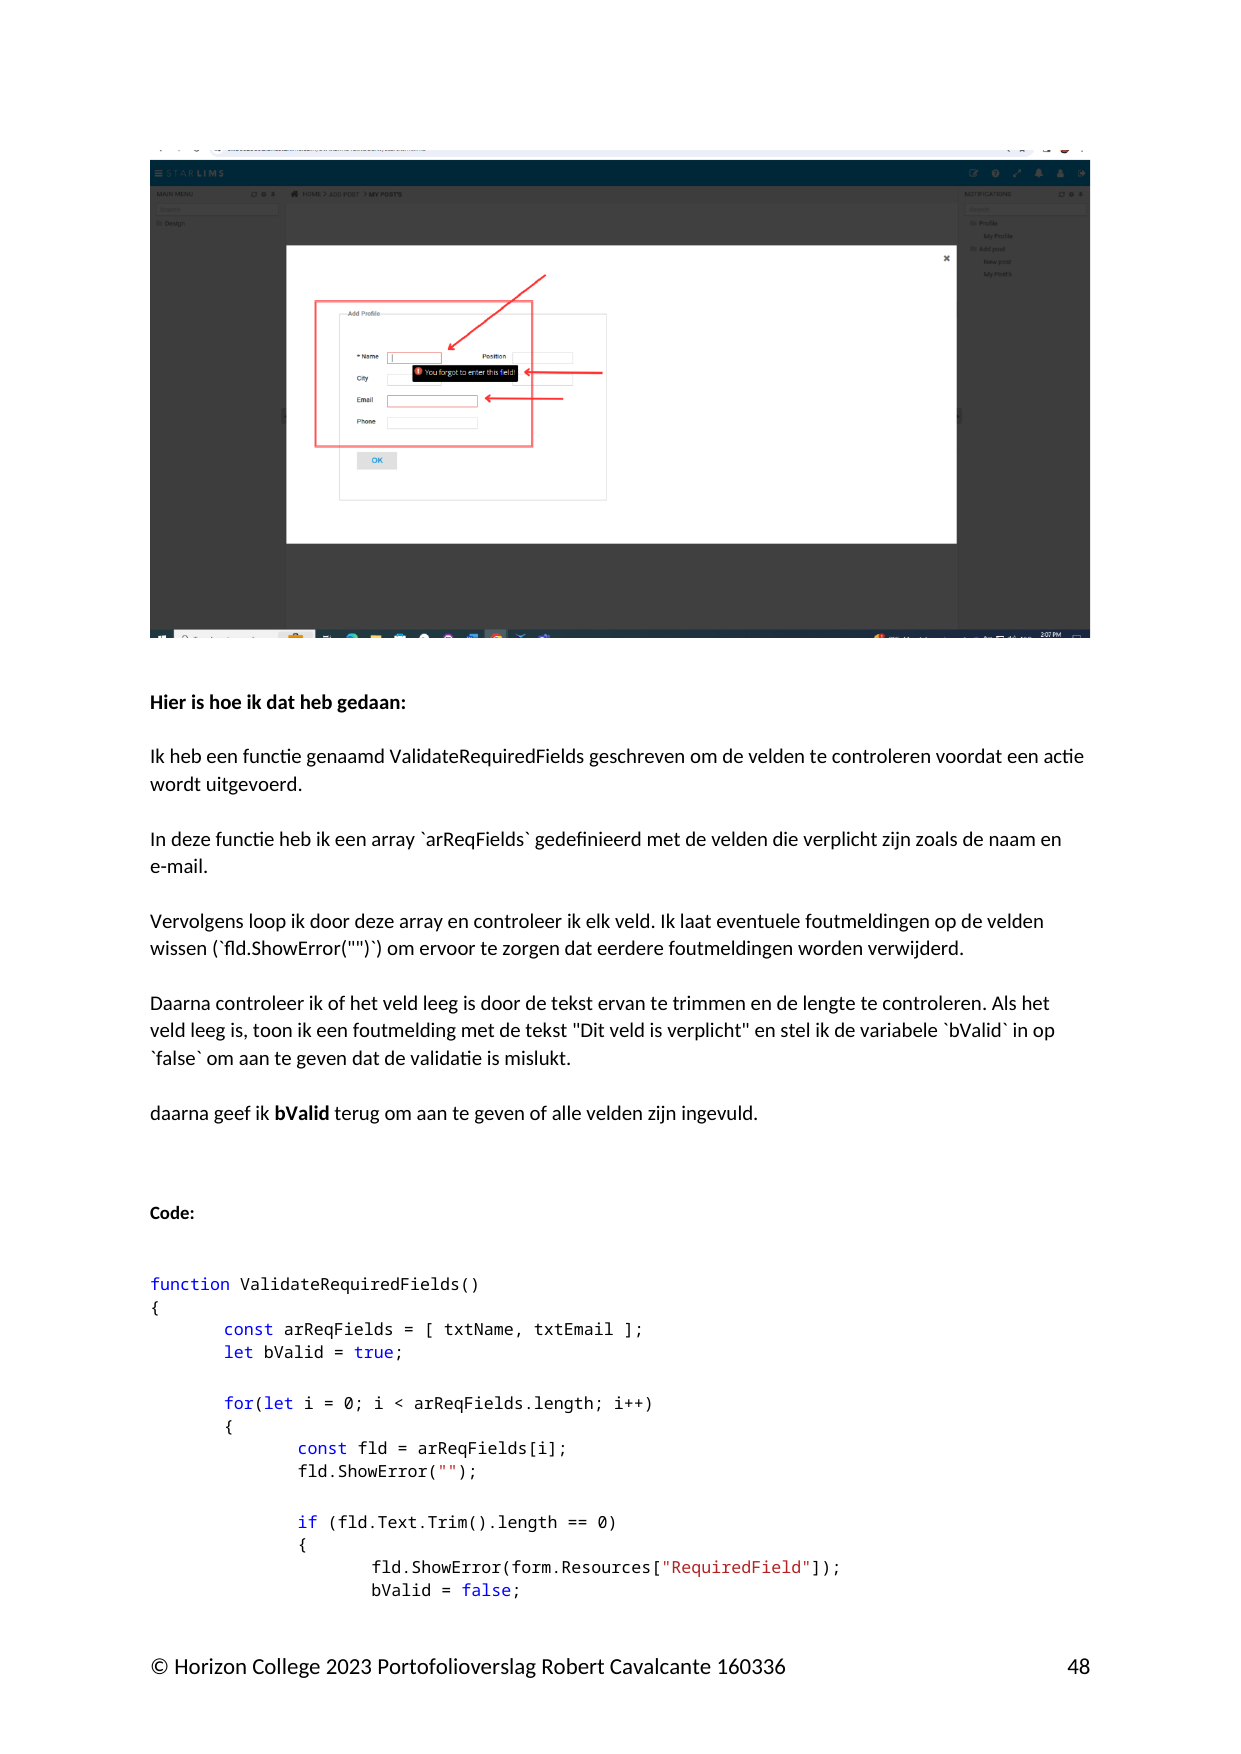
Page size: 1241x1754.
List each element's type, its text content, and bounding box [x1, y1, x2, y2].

text const fld = arReqFields[i]; [150, 1437, 1090, 1459]
text let bValid = true; [150, 1341, 1090, 1363]
text function ValidateRequiredFields() [150, 1273, 1090, 1295]
text Hier is hoe ik dat heb gedaan: [150, 689, 1090, 714]
text e-mail. [150, 853, 1090, 879]
text const arReqFields = [ txtName, txtEmail ]; [150, 1318, 1090, 1341]
text { [150, 1533, 1090, 1556]
text bValid = false; [150, 1578, 1090, 1601]
text daarna geef ik bValid terug om aan te geven of alle velden zijn ingevuld. [150, 1100, 1090, 1125]
text Code: [150, 1201, 1090, 1224]
text Daarna controleer ik of het veld leeg is door de tekst ervan te trimmen en de lengte te controleren. Als het veld leeg is, toon ik een foutmelding met de tekst "Dit veld is verplicht" en stel ik de variabele `bValid` in op `false` om aan te geven dat de validatie is mislukt. [150, 990, 1090, 1071]
text Vervolgens loop ik door deze array en controleer ik elk veld. Ik laat eventuele foutmeldingen op de velden wissen (`fld.ShowError("")`) om ervoor te zorgen dat eerdere foutmeldingen worden verwijderd. [150, 908, 1090, 961]
text { [150, 1414, 1090, 1437]
text { [150, 1295, 1090, 1318]
text fld.ShowError(""); [150, 1459, 1090, 1482]
text Ik heb een functie genaamd ValidateRequiredFields geschreven om de velden te controleren voordat een actie wordt uitgevoerd. [150, 744, 1090, 797]
text In deze functie heb ik een array `arReqFields` gedefinieerd met de velden die verplicht zijn zoals de naam en [150, 826, 1090, 851]
text if (fld.Text.Trim().length == 0) [150, 1510, 1090, 1533]
picture [993, 170, 999, 177]
picture [150, 150, 1091, 160]
picture [150, 187, 1091, 638]
text fld.ShowError(form.Resources["RequiredField"]); [150, 1556, 1090, 1578]
text for(let i = 0; i < arReqFields.length; i++) [150, 1391, 1090, 1414]
